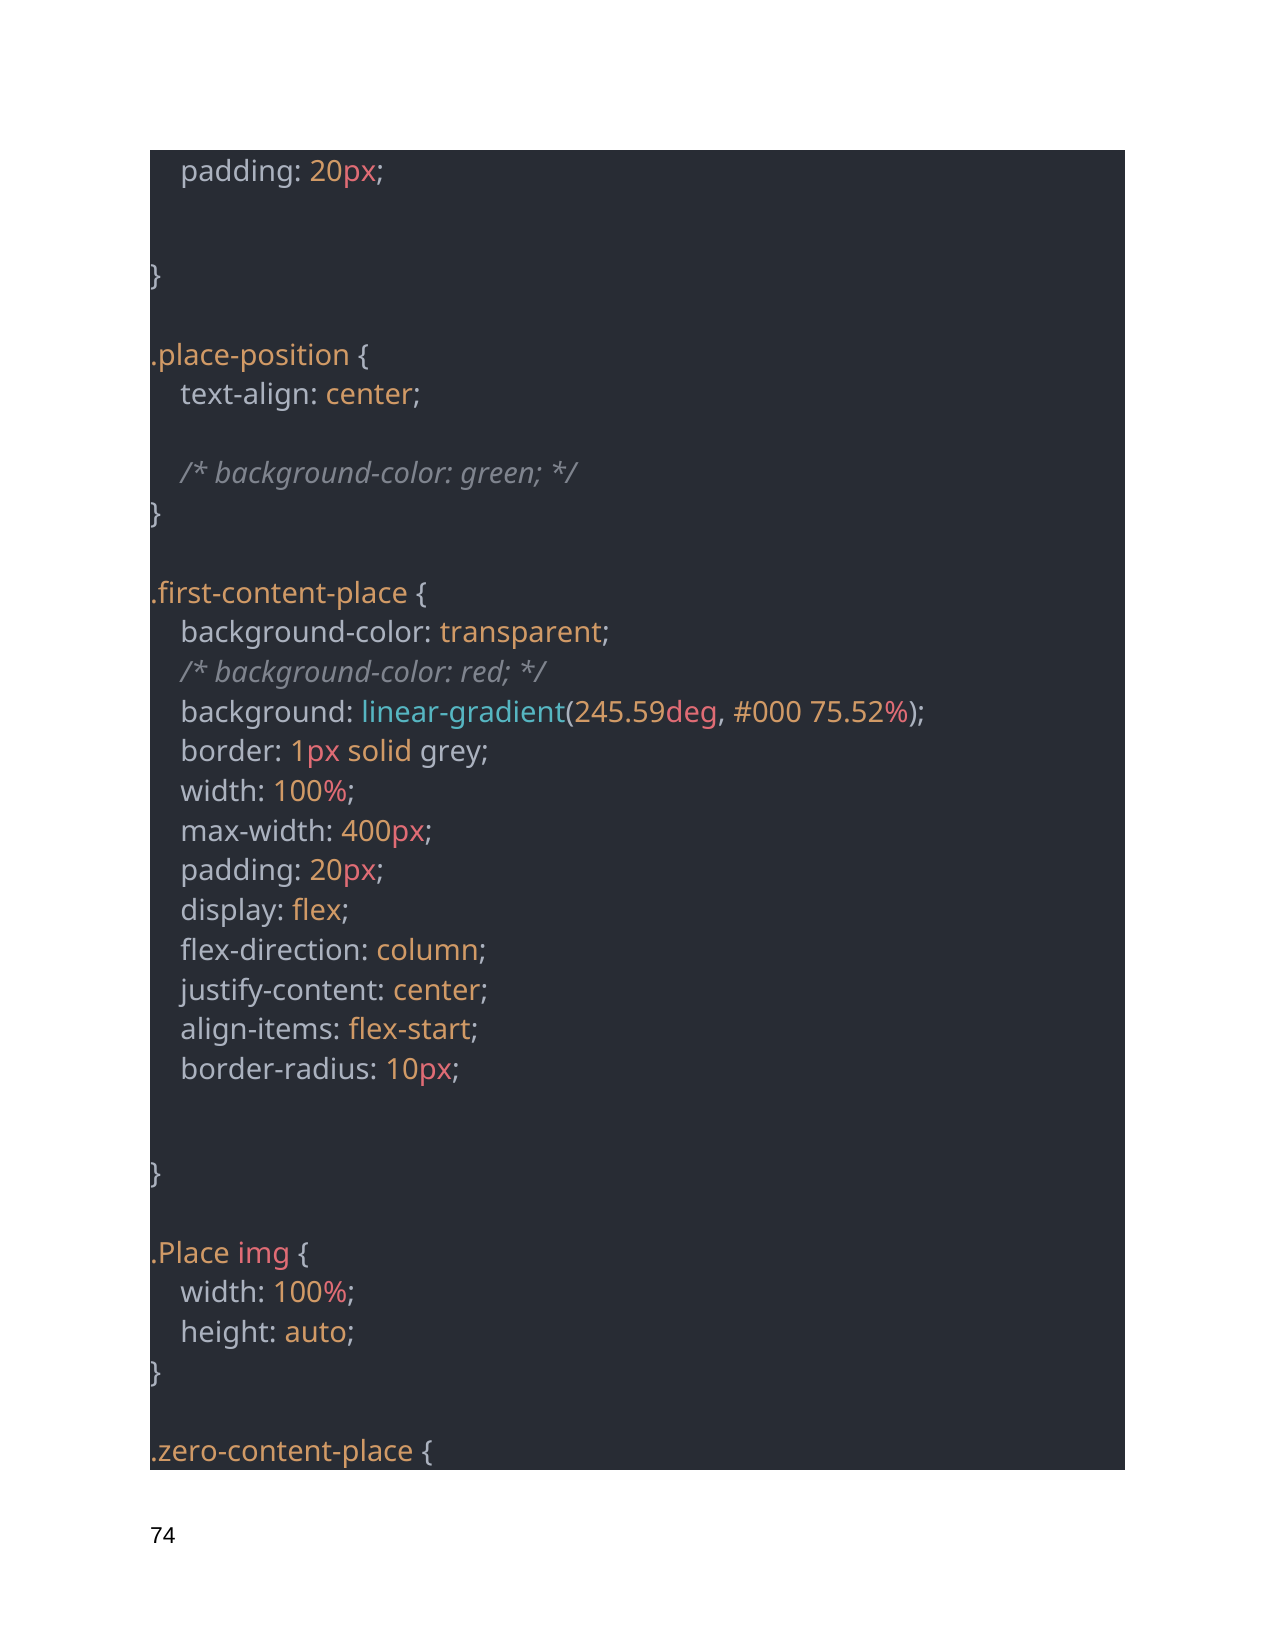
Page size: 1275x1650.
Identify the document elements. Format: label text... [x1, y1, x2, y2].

text } [150, 1152, 1125, 1192]
text flex-direction: column; [150, 929, 1125, 969]
text } [150, 254, 1125, 294]
text border-radius: 10px; [150, 1048, 1125, 1088]
text } [150, 1351, 1125, 1391]
text /* background-color: red; */ [150, 651, 1125, 691]
text background: linear-gradient(245.59deg, #000 75.52%); [150, 691, 1125, 731]
text .first-content-place { [150, 572, 1125, 612]
text border: 1px solid grey; [150, 731, 1125, 770]
text .zero-content-place { [150, 1430, 1125, 1470]
text align-items: flex-start; [150, 1008, 1125, 1048]
text width: 100%; [150, 1272, 1125, 1311]
text max-width: 400px; [150, 810, 1125, 850]
text width: 100%; [150, 770, 1125, 810]
text text-align: center; [150, 373, 1125, 413]
text height: auto; [150, 1311, 1125, 1351]
text display: flex; [150, 889, 1125, 929]
text background-color: transparent; [150, 612, 1125, 651]
text /* background-color: green; */ [150, 453, 1125, 492]
text justify-content: center; [150, 969, 1125, 1008]
text } [150, 492, 1125, 532]
text .place-position { [150, 334, 1125, 373]
text padding: 20px; [150, 850, 1125, 889]
text .Place img { [150, 1232, 1125, 1272]
text padding: 20px; [150, 150, 1125, 190]
